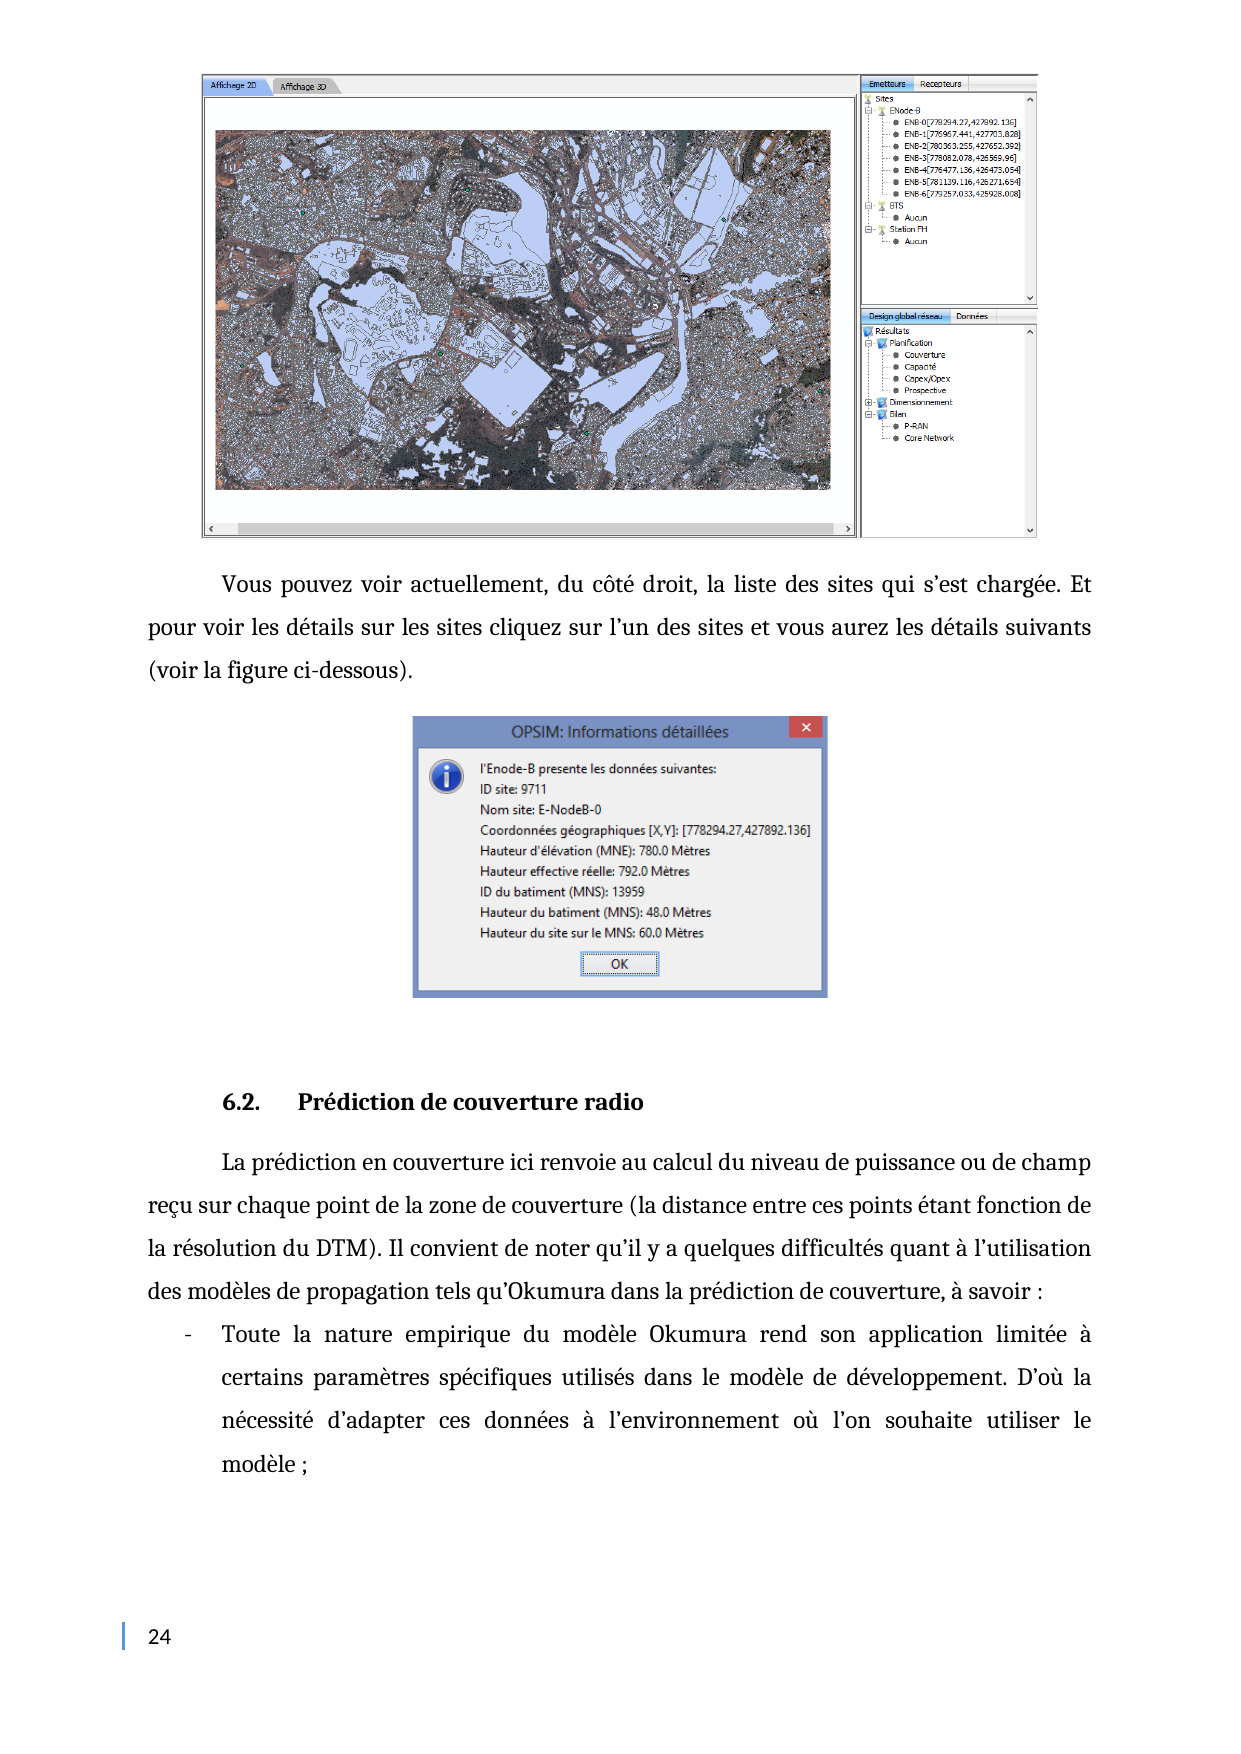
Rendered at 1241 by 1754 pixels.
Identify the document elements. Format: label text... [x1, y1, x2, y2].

picture [201, 73, 1039, 540]
list Toute la nature empirique du modèle Okumura rend son application limitée à certains paramètres spécifiques utilisés dans le modèle de développement. D’où la nécessité d’adapter ces données à l’environnement où l’on souhaite utiliser le modèle ; [184, 1320, 1093, 1478]
text Vous pouvez voir actuellement, du côté droit, la liste des sites qui s’est chargée. Et pour voir les détails sur les sites cliquez sur l’un des sites et vous aurez les détails suivants (voir la figure ci-dessous). [148, 570, 1093, 685]
list Prédiction de couverture radio [260, 1088, 1093, 1117]
text La prédiction en couverture ici renvoie au calcul du niveau de puissance ou de champ reçu sur chaque point de la zone de couverture (la distance entre ces points étant fonction de la résolution du DTM). Il convient de noter qu’il y a quelques difficultés quant à l’utilisation des modèles de propagation tels qu’Okumura dans la prédiction de couverture, à savoir : [148, 1148, 1093, 1306]
picture [412, 716, 828, 998]
